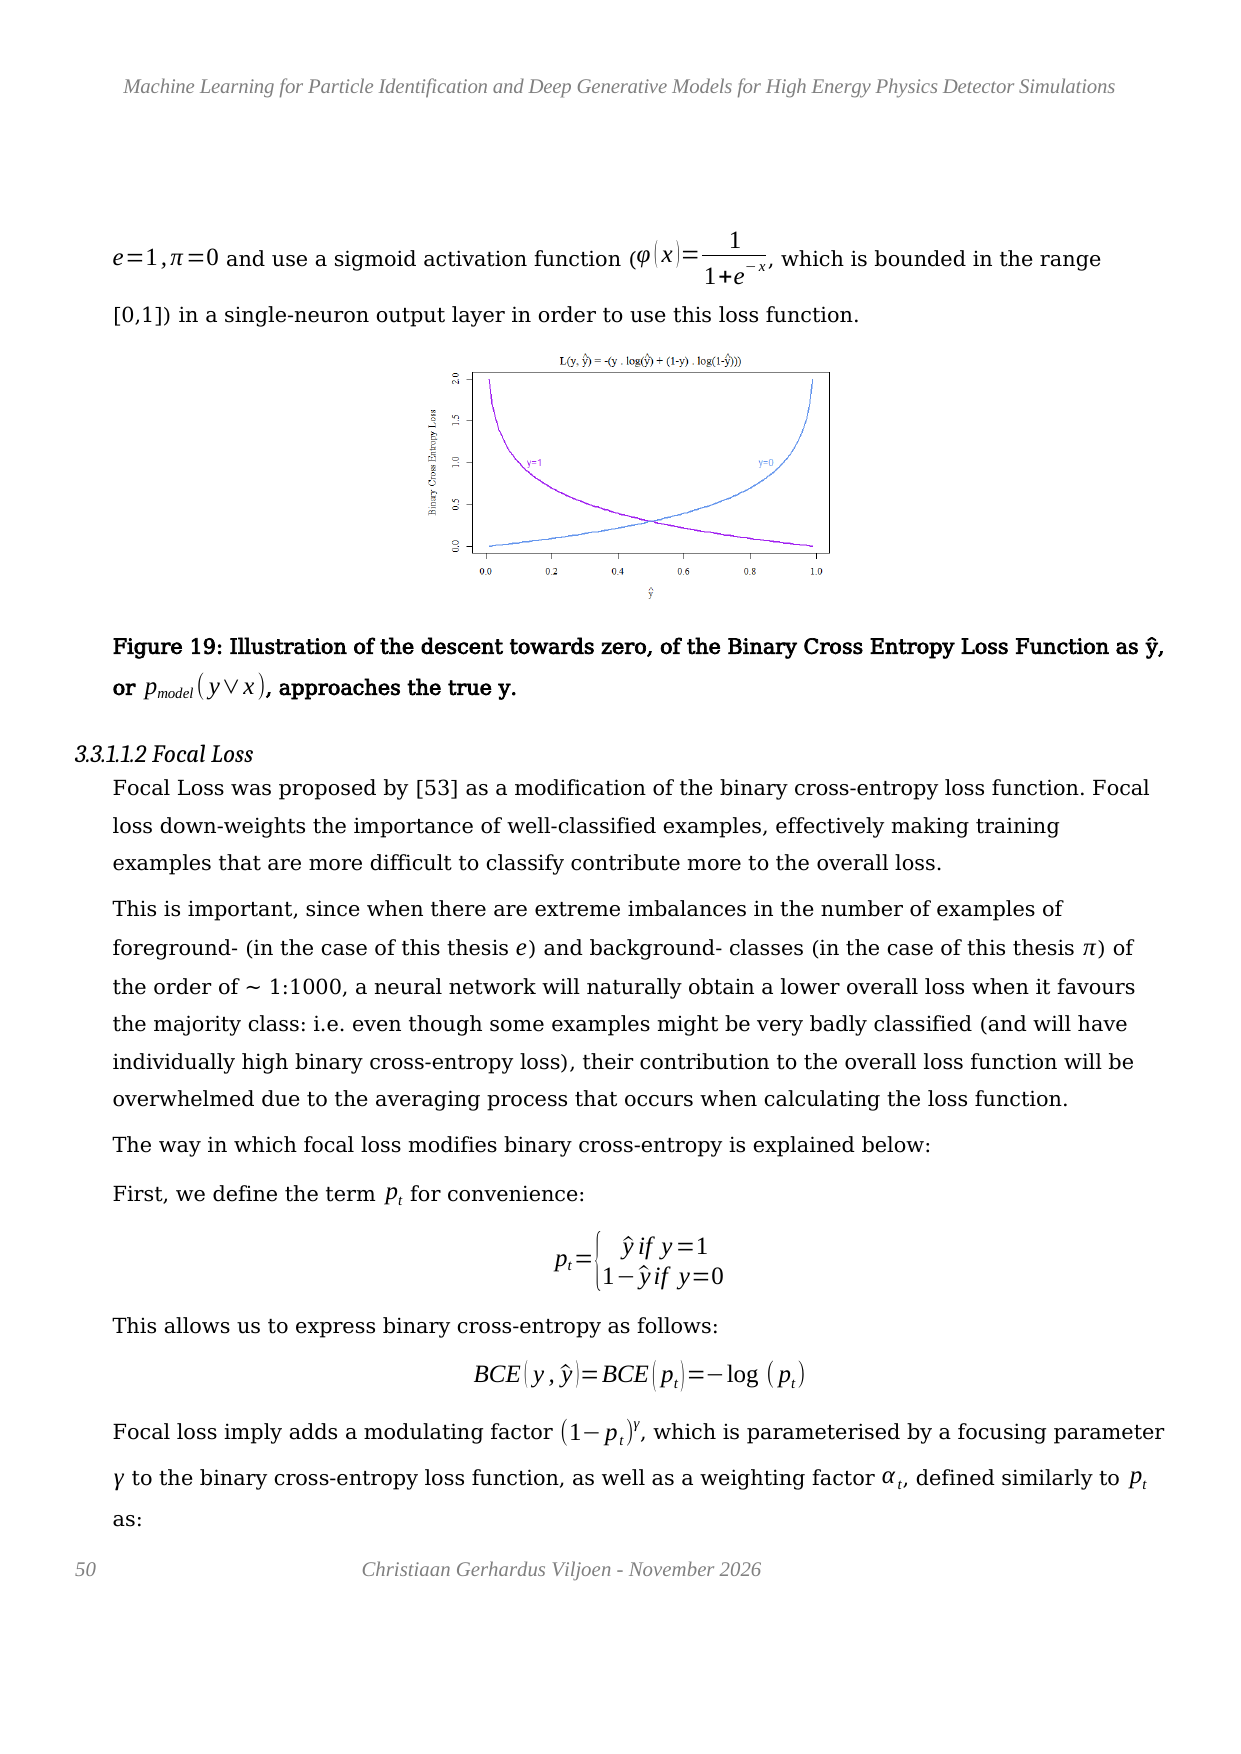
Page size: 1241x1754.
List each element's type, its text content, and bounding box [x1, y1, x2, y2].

text This is important, since when there are extreme imbalances in the number of examples of foreground- (in the case of this thesis ) and background- classes (in the case of this thesis ) of the order of ~ 1:1000, a neural network will naturally obtain a lower overall loss when it favours the majority class: i.e. even though some examples might be very badly classified (and will have individually high binary cross-entropy loss), their contribution to the overall loss function will be overwhelmed due to the averaging process that occurs when calculating the loss function. [112, 896, 1165, 1111]
text Focal Loss was proposed by as a modification of the binary cross-entropy loss function. Focal loss down-weights the importance of well-classified examples, effectively making training examples that are more difficult to classify contribute more to the overall loss. [112, 775, 1165, 875]
text This allows us to express binary cross-entropy as follows: [112, 1313, 1165, 1338]
text Focal loss imply adds a modulating factor , which is parameterised by a focusing parameter to the binary cross-entropy loss function, as well as a weighting factor , defined similarly to as: [112, 1414, 1165, 1531]
subtitle Focal Loss [75, 740, 1165, 769]
text Figure 19: Illustration of the descent towards zero, of the Binary Cross Entropy Loss Function as ŷ, or , approaches the true y. [112, 633, 1165, 703]
picture [424, 347, 854, 613]
text First, we define the term for convenience: [112, 1178, 1165, 1209]
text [112, 227, 1165, 327]
text The way in which focal loss modifies binary cross-entropy is explained below: [112, 1132, 1165, 1157]
